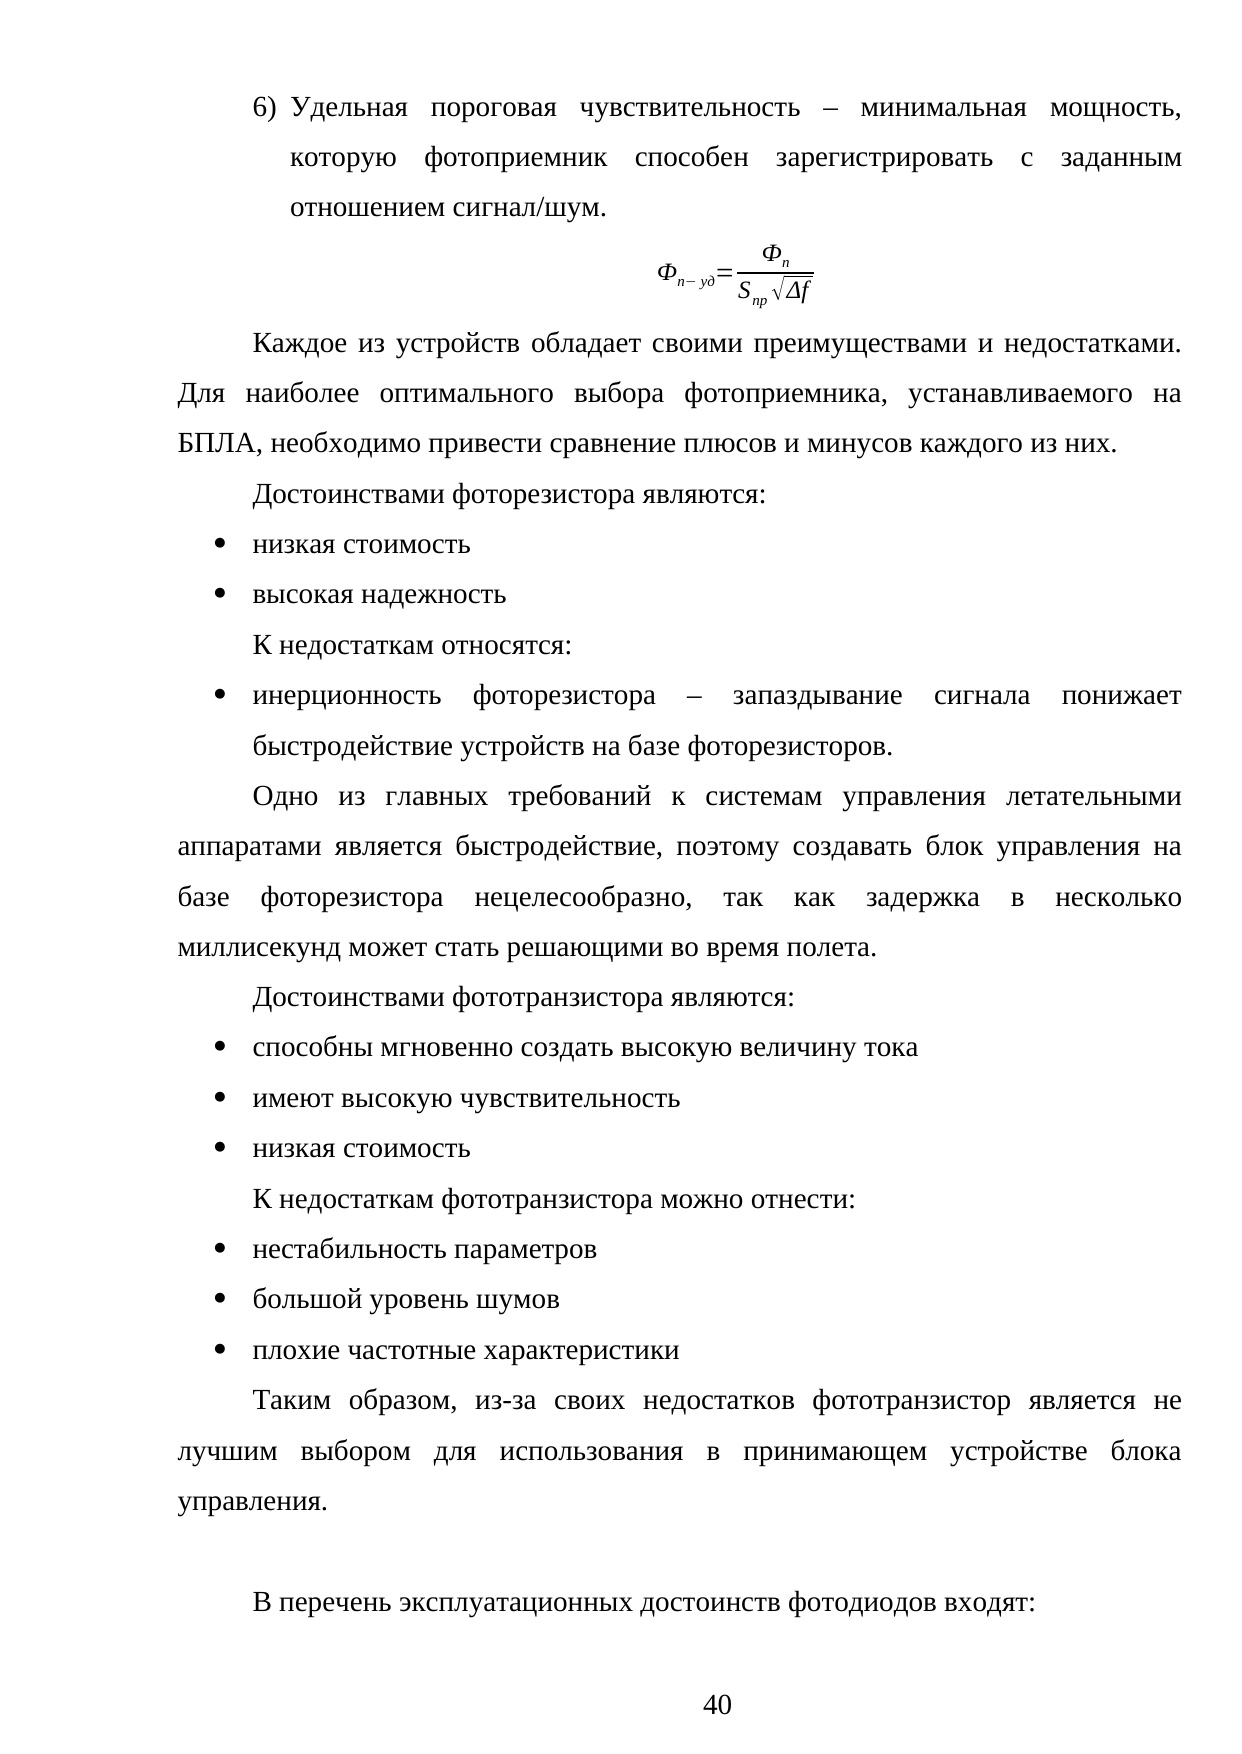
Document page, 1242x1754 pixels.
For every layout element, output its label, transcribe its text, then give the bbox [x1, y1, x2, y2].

list низкая стоимость [215, 526, 1183, 560]
text Достоинствами фототранзистора являются: [177, 979, 1183, 1013]
text Одно из главных требований к системам управления летательными аппаратами является быстродействие, поэтому создавать блок управления на базе фоторезистора нецелесообразно, так как задержка в несколько миллисекунд может стать решающими во время полета. [177, 778, 1183, 962]
text Каждое из устройств обладает своими преимуществами и недостатками. Для наиболее оптимального выбора фотоприемника, устанавливаемого на БПЛА, необходимо привести сравнение плюсов и минусов каждого из них. [177, 325, 1183, 459]
list Удельная пороговая чувствительность – минимальная мощность, которую фотоприемник способен зарегистрировать с заданным отношением сигнал/шум. [252, 89, 1183, 223]
list высокая надежность [215, 577, 1183, 610]
list способны мгновенно создать высокую величину тока [215, 1029, 1183, 1063]
list инерционность фоторезистора – запаздывание сигнала понижает быстродействие устройств на базе фоторезисторов. [215, 677, 1183, 761]
list низкая стоимость [215, 1130, 1183, 1164]
list нестабильность параметров [215, 1231, 1183, 1265]
text Достоинствами фоторезистора являются: [177, 476, 1183, 509]
list плохие частотные характеристики [215, 1332, 1183, 1366]
text В перечень эксплуатационных достоинств фотодиодов входят: [177, 1584, 1183, 1617]
text К недостаткам фототранзистора можно отнести: [177, 1181, 1183, 1214]
text К недостаткам относятся: [177, 627, 1183, 661]
list имеют высокую чувствительность [215, 1080, 1183, 1114]
text Таким образом, из-за своих недостатков фототранзистор является не лучшим выбором для использования в принимающем устройстве блока управления. [177, 1382, 1183, 1517]
list большой уровень шумов [215, 1282, 1183, 1315]
